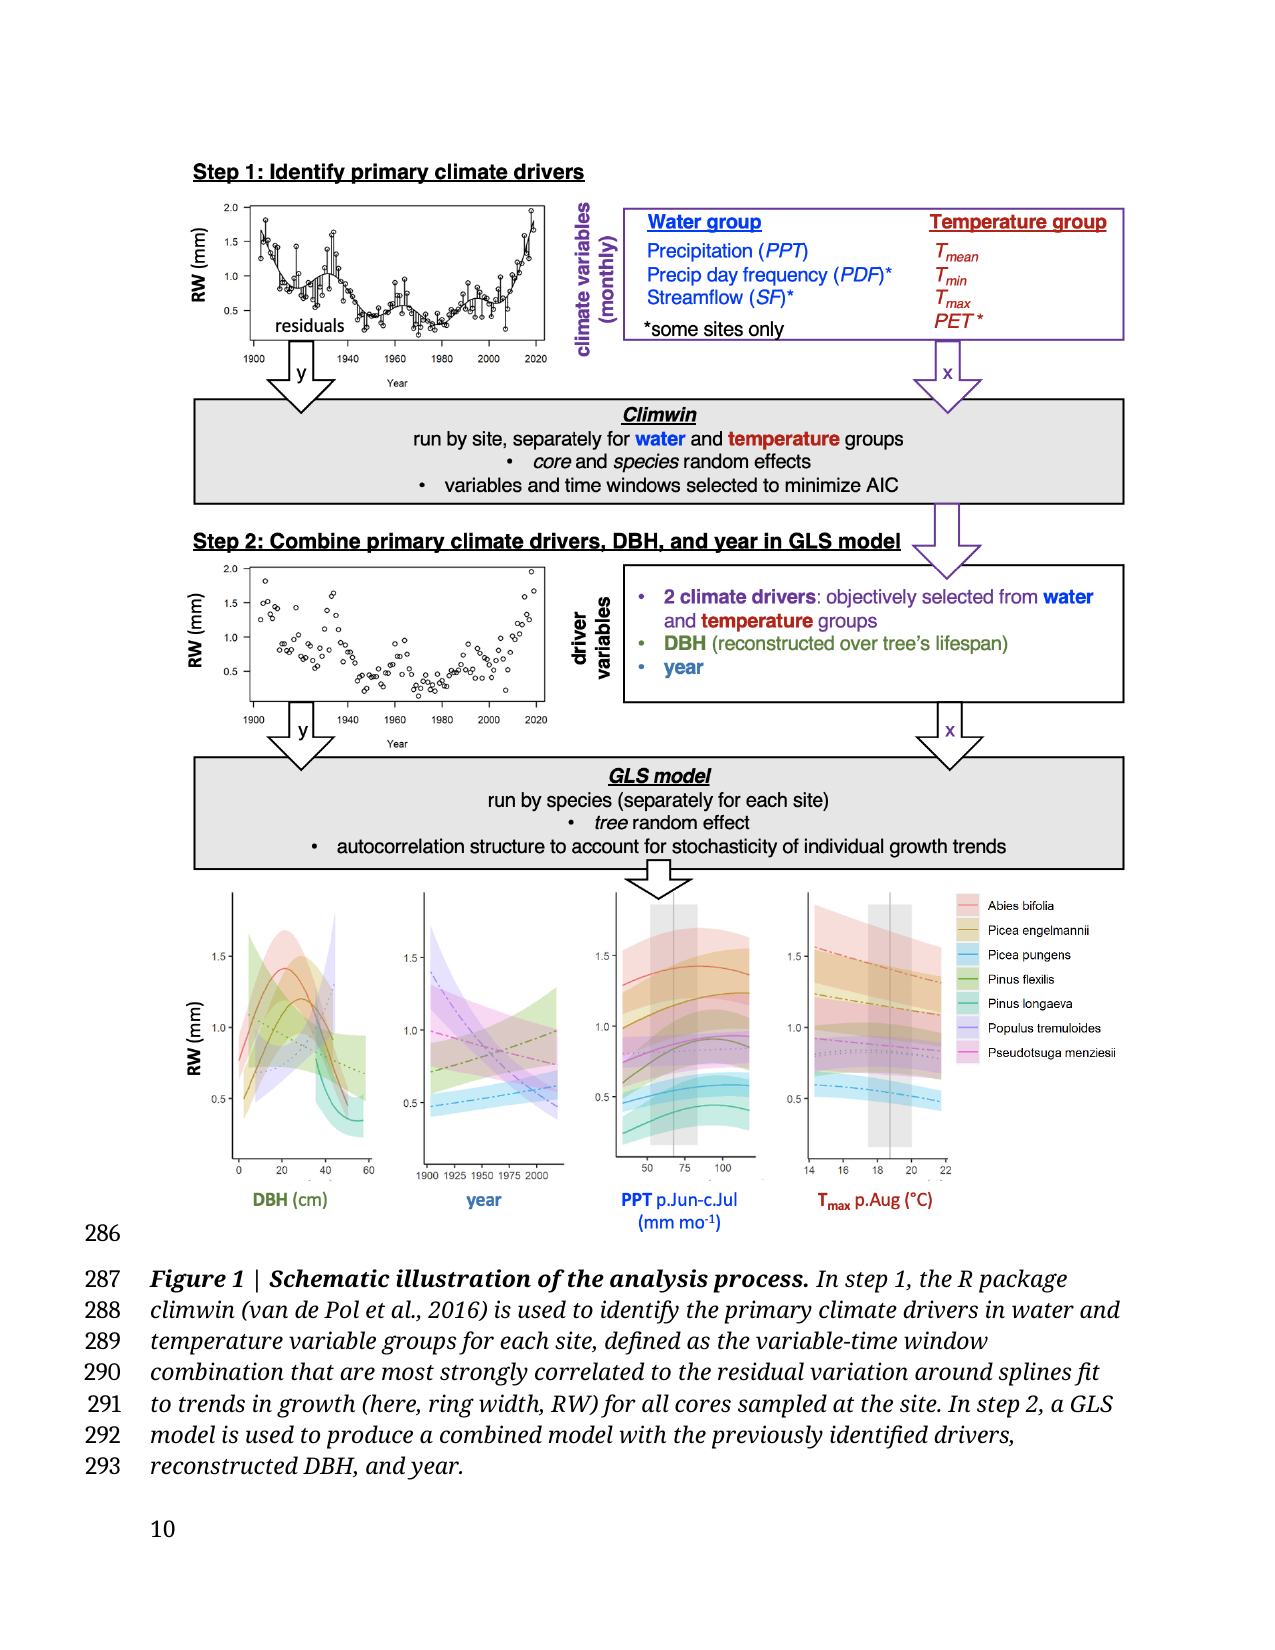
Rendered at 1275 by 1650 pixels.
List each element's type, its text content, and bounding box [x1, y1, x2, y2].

text Figure 1 | Schematic illustration of the analysis process. In step 1, the R package climwin (van de Pol et al., 2016) is used to identify the primary climate drivers in water and temperature variable groups for each site, defined as the variable-time window combination that are most strongly correlated to the residual variation around splines fit to trends in growth (here, ring width, RW) for all cores sampled at the site. In step 2, a GLS model is used to produce a combined model with the previously identified drivers, reconstructed DBH, and year. [150, 1263, 1125, 1481]
picture [168, 150, 1144, 1242]
